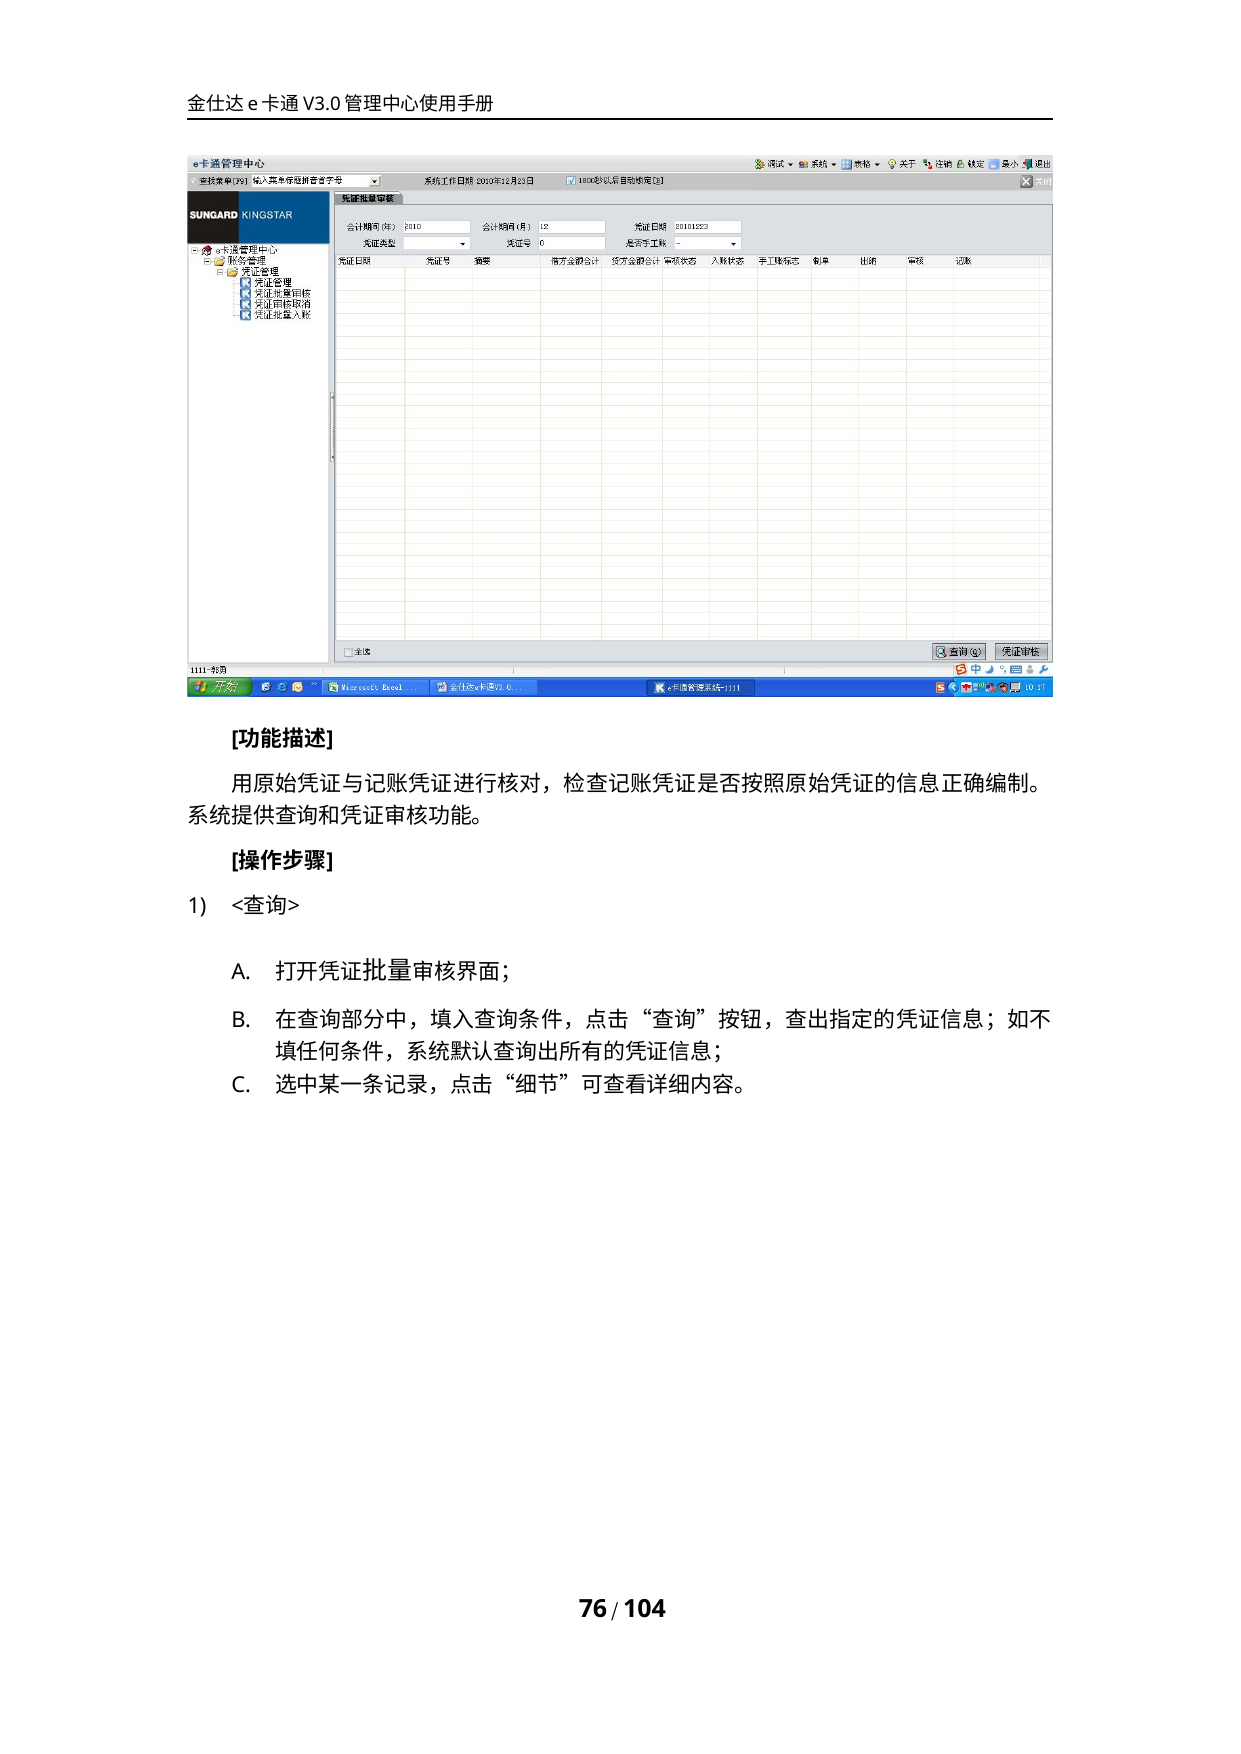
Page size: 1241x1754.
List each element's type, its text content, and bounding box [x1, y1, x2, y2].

list 打开凭证批量审核界面； [231, 936, 1053, 1001]
list 选中某一条记录，点击“细节”可查看详细内容。 [231, 1066, 1053, 1099]
text 用原始凭证与记账凭证进行核对，检查记账凭证是否按照原始凭证的信息正确编制。系统提供查询和凭证审核功能。 [187, 766, 1053, 831]
text [操作步骤] [187, 843, 1053, 876]
text [功能描述] [187, 721, 1053, 753]
list <查询> [187, 888, 1053, 921]
list 在查询部分中，填入查询条件，点击“查询”按钮，查出指定的凭证信息；如不填任何条件，系统默认查询出所有的凭证信息； [231, 1001, 1053, 1066]
picture [187, 155, 1053, 697]
